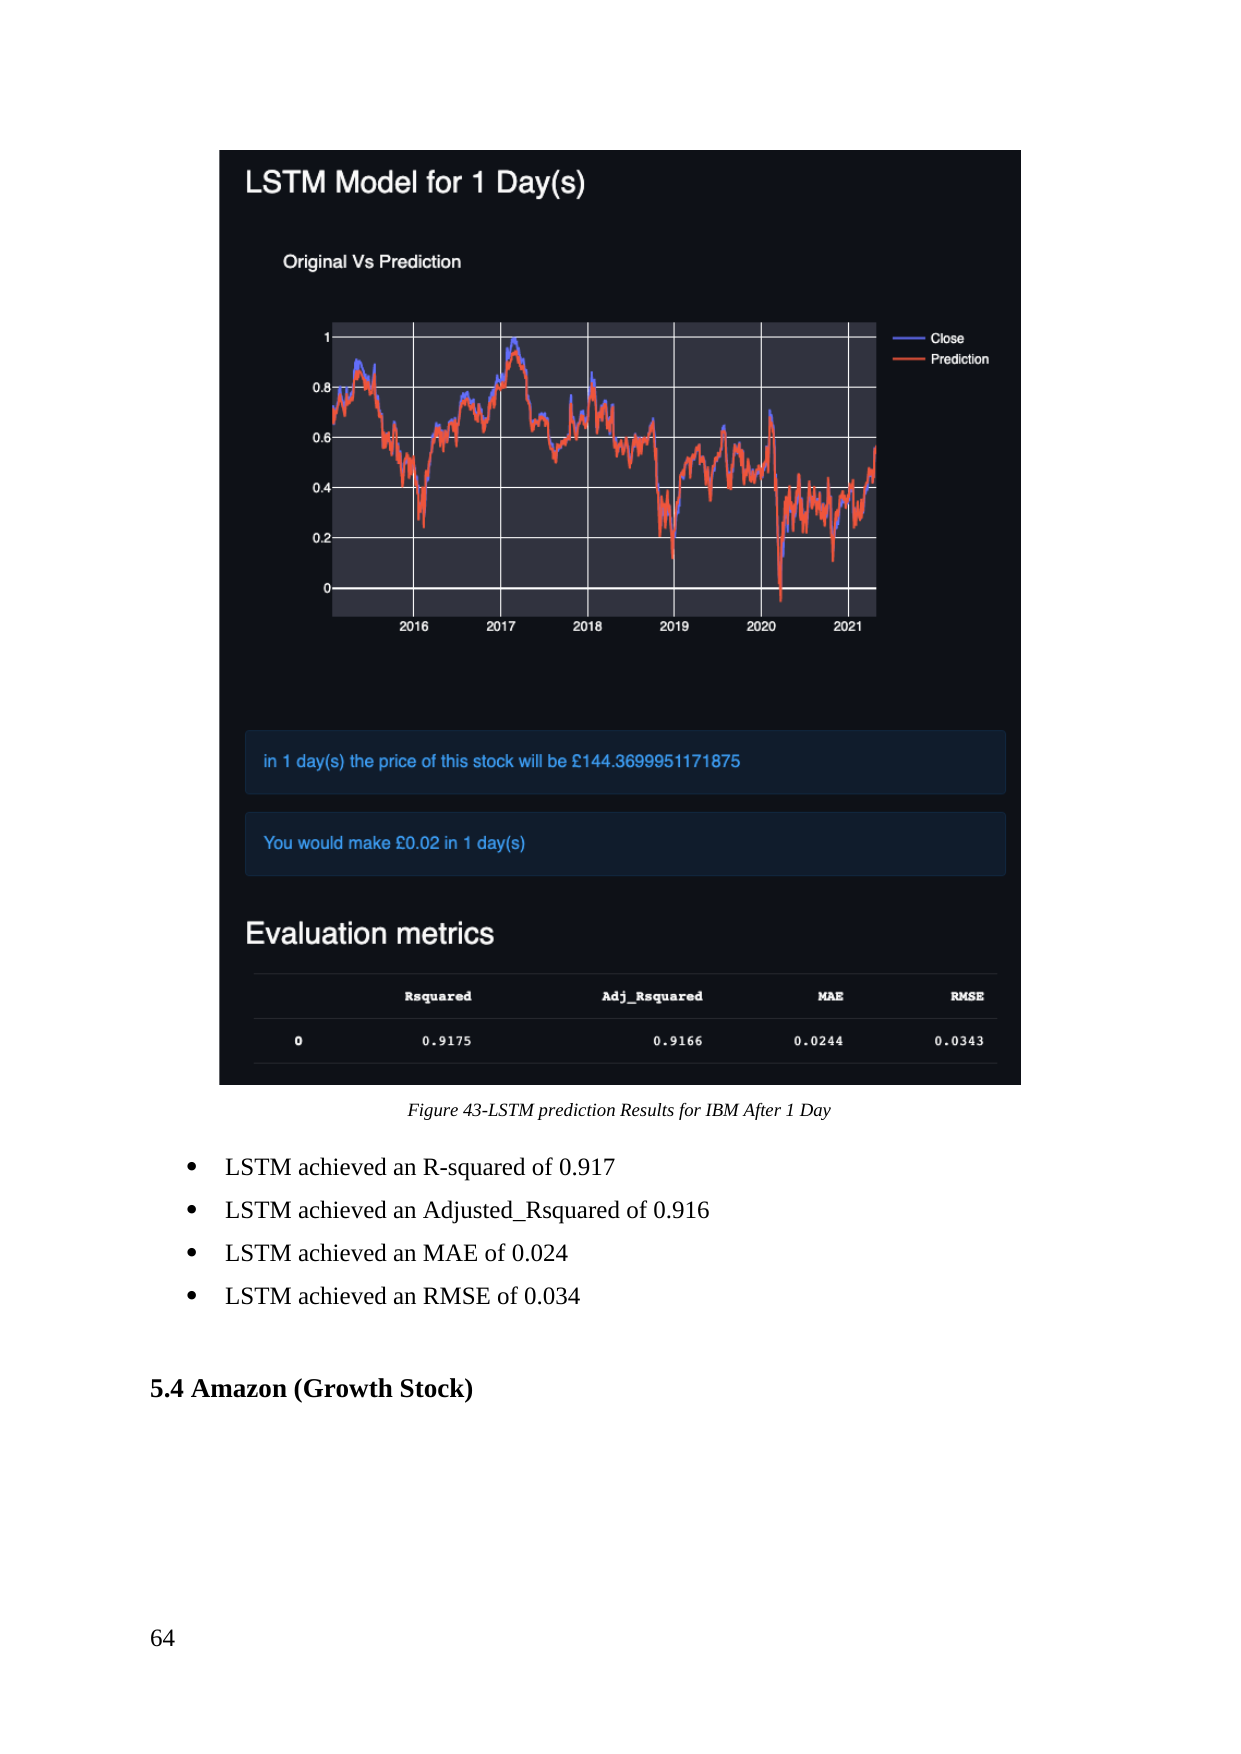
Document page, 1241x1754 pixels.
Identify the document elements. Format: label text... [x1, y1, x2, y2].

list LSTM achieved an RMSE of 0.034 [187, 1281, 1090, 1310]
picture [219, 150, 1021, 1085]
list LSTM achieved an R-squared of 0.917 [187, 1152, 1090, 1181]
list LSTM achieved an Adjusted_Rsquared of 0.916 [187, 1195, 1090, 1224]
list LSTM achieved an MAE of 0.024 [187, 1238, 1090, 1267]
text Figure 43-LSTM prediction Results for IBM After 1 Day [150, 1099, 1090, 1120]
subtitle 5.4 Amazon (Growth Stock) [150, 1372, 1090, 1403]
